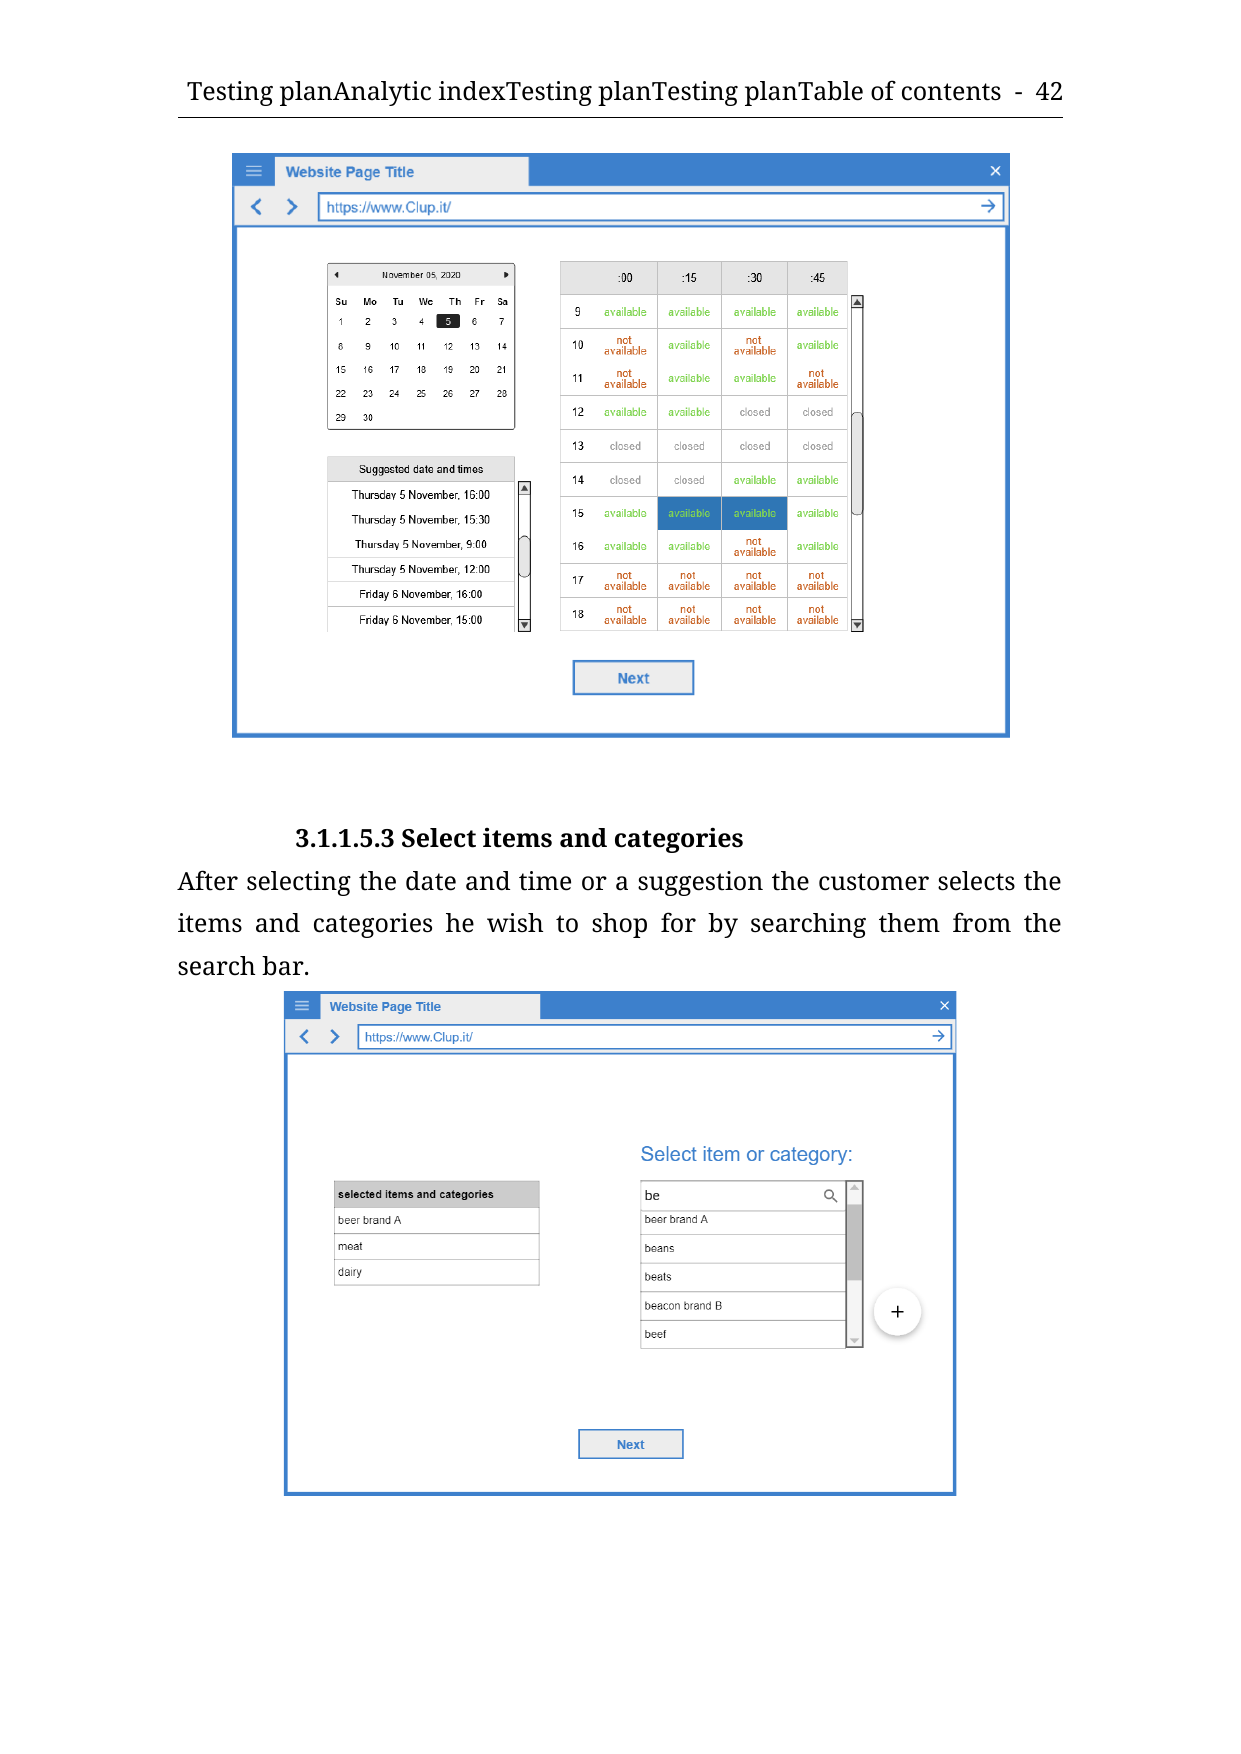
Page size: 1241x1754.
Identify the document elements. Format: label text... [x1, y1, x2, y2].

picture [227, 147, 1014, 746]
subtitle Select items and categories [295, 821, 1063, 855]
text After selecting the date and time or a suggestion the customer selects the items and categories he wish to shop for by searching them from the search bar. [177, 863, 1063, 983]
picture [283, 991, 957, 1496]
